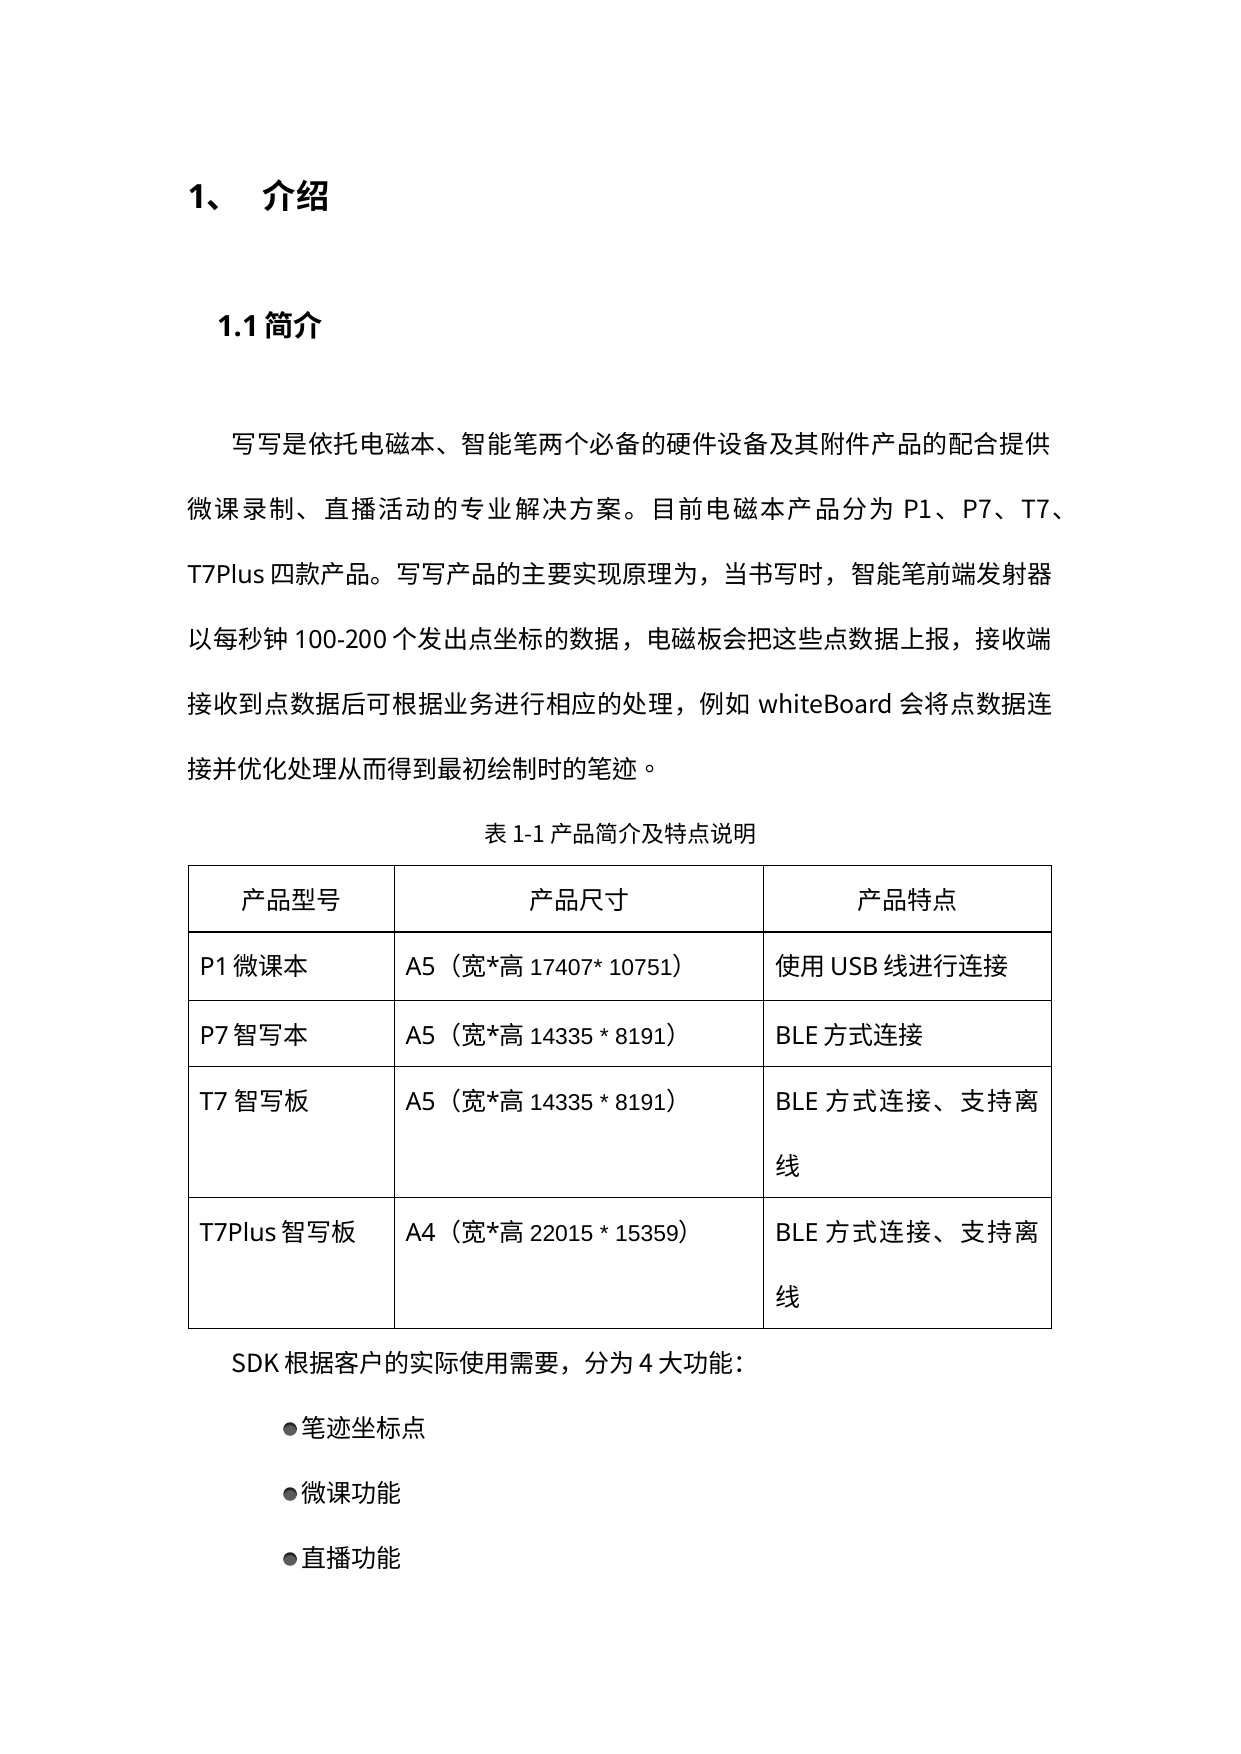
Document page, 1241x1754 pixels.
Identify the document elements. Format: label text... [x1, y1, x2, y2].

table_cell T7 智写板 [189, 1067, 394, 1197]
table_cell A4（宽*高22015 * 15359） [395, 1198, 763, 1328]
table_cell P1微课本 [189, 933, 394, 1000]
picture [282, 1551, 298, 1568]
table_header 产品特点 [764, 866, 1051, 931]
table_cell 使用USB线进行连接 [764, 933, 1051, 1000]
picture [282, 1421, 298, 1438]
table_cell BLE方式连接、支持离线 [764, 1198, 1051, 1328]
table_cell T7Plus智写板 [189, 1198, 394, 1328]
list 直播功能 [281, 1524, 1053, 1589]
subtitle 1.1简介 [217, 291, 1053, 356]
picture [282, 1486, 298, 1503]
table_cell A5（宽*高14335 * 8191） [395, 1067, 763, 1197]
table_header 产品型号 [189, 866, 394, 931]
table_cell A5（宽*高14335 * 8191） [395, 1001, 763, 1066]
list 笔迹坐标点 [281, 1394, 1053, 1459]
table_cell BLE方式连接、支持离线 [764, 1067, 1051, 1197]
table_cell A5（宽*高17407* 10751） [395, 933, 763, 1000]
text 表1-1产品简介及特点说明 [187, 800, 1053, 865]
text 写写是依托电磁本、智能笔两个必备的硬件设备及其附件产品的配合提供微课录制、直播活动的专业解决方案。目前电磁本产品分为P1、P7、T7、T7Plus四款产品。写写产品的主要实现原理为，当书写时，智能笔前端发射器以每秒钟100-200个发出点坐标的数据，电磁板会把这些点数据上报，接收端接收到点数据后可根据业务进行相应的处理，例如whiteBoard会将点数据连接并优化处理从而得到最初绘制时的笔迹。 [187, 410, 1053, 800]
subtitle 介绍 [187, 162, 1053, 227]
table_cell P7智写本 [189, 1001, 394, 1066]
list 微课功能 [281, 1459, 1053, 1524]
table_cell BLE方式连接 [764, 1001, 1051, 1066]
table_header 产品尺寸 [395, 866, 763, 931]
text SDK根据客户的实际使用需要，分为4大功能： [187, 1329, 1053, 1394]
